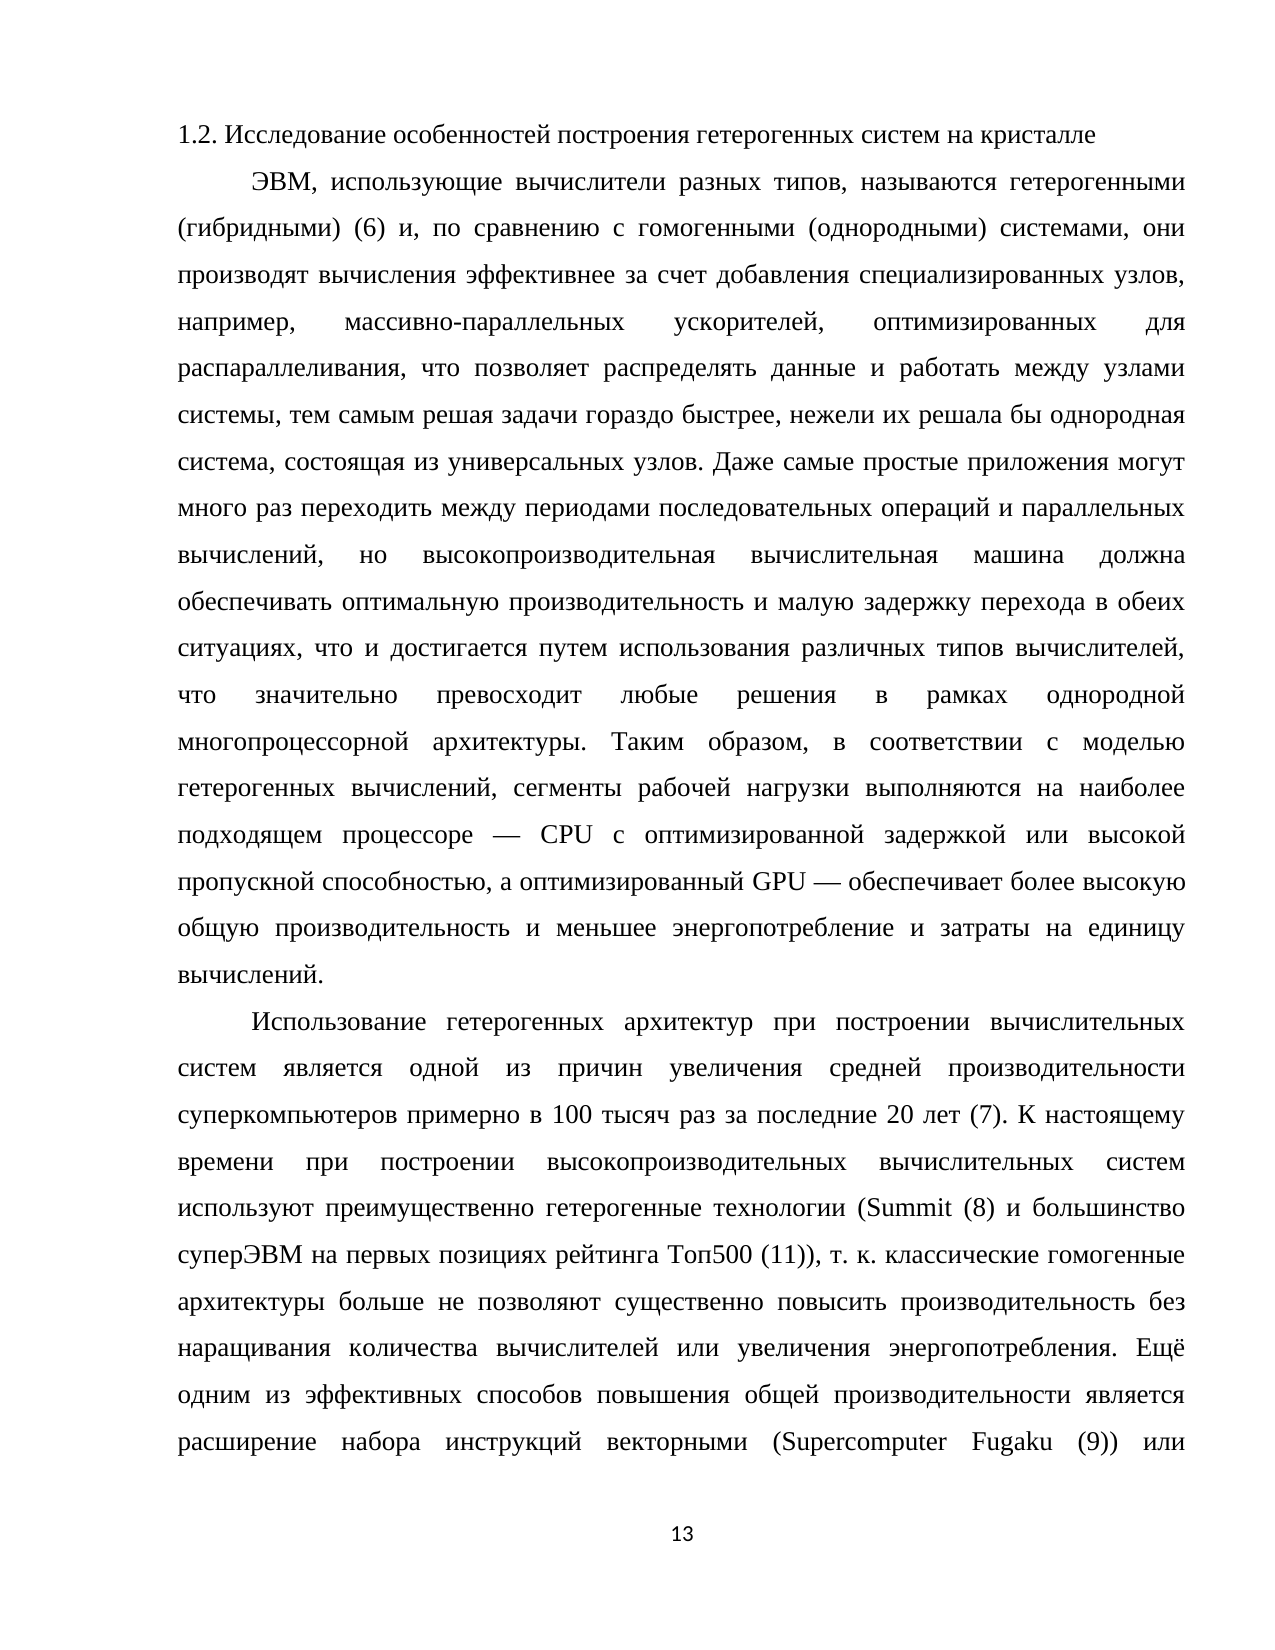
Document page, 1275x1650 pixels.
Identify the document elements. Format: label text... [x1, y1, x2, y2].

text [177, 1005, 1186, 1456]
text ЭВМ, использующие вычислители разных типов, называются гетерогенными (гибридными) (6) и, по сравнению с гомогенными (однородными) системами, они производят вычисления эффективнее за счет добавления специализированных узлов, например, массивно-параллельных ускорителей, оптимизированных для распараллеливания, что позволяет распределять данные и работать между узлами системы, тем самым решая задачи гораздо быстрее, нежели их решала бы однородная система, состоящая из универсальных узлов. Даже самые простые приложения могут много раз переходить между периодами последовательных операций и параллельных вычислений, но высокопроизводительная вычислительная машина должна обеспечивать оптимальную производительность и малую задержку перехода в обеих ситуациях, что и достигается путем использования различных типов вычислителей, что значительно превосходит любые решения в рамках однородной многопроцессорной архитектуры. Таким образом, в соответствии с моделью гетерогенных вычислений, сегменты рабочей нагрузки выполняются на наиболее подходящем процессоре — CPU с оптимизированной задержкой или высокой пропускной способностью, а оптимизированный GPU — обеспечивает более высокую общую производительность и меньшее энергопотребление и затраты на единицу вычислений. [177, 165, 1186, 989]
text Исследование особенностей построения гетерогенных систем на кристалле [177, 118, 1186, 149]
